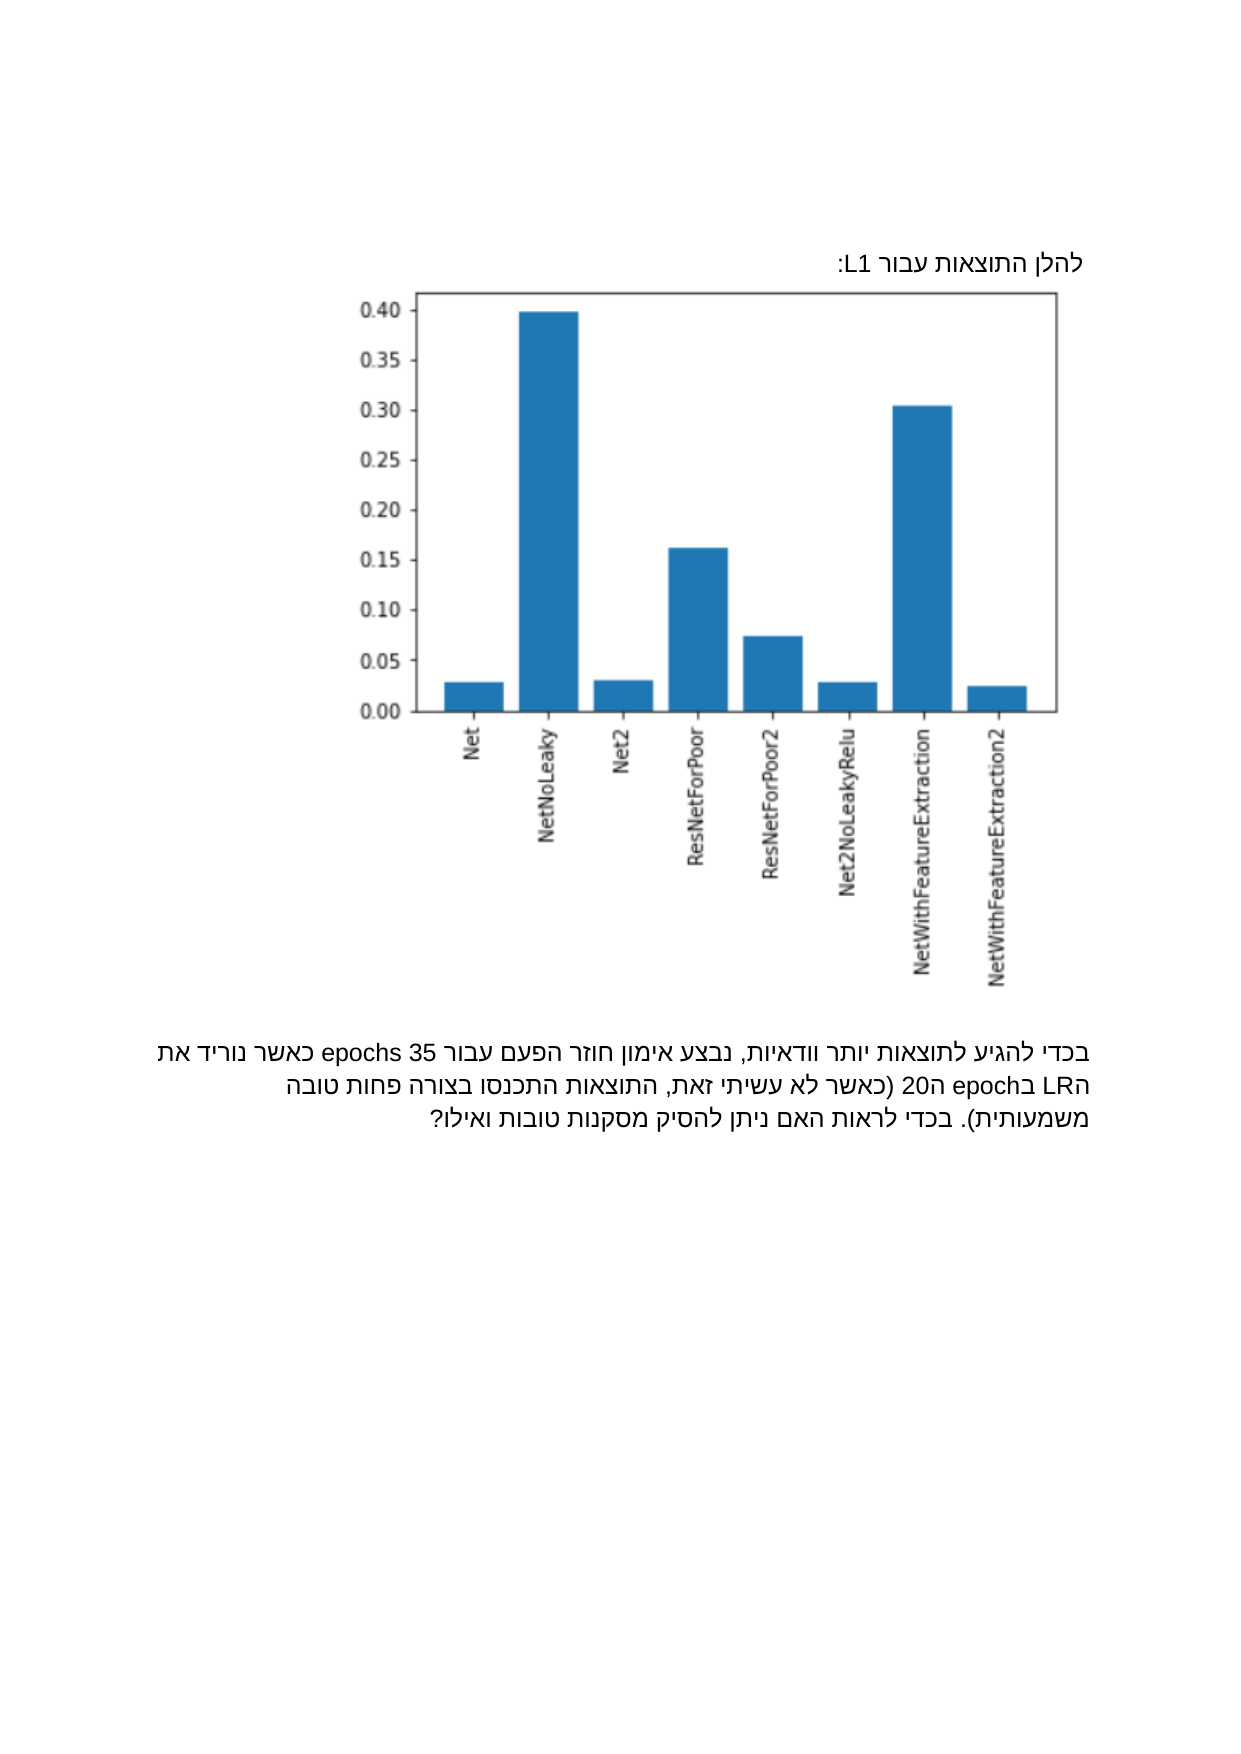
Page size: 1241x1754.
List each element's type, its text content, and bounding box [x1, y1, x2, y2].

text להלן התוצאות עבור L1: [150, 249, 1090, 278]
text בכדי להגיע לתוצאות יותר וודאיות, נבצע אימון חוזר הפעם עבור 35 epochs כאשר נוריד את הLR בepoch ה20 (כאשר לא עשיתי זאת, התוצאות התכנסו בצורה פחות טובה משמעותית). בכדי לראות האם ניתן להסיק מסקנות טובות ואילו? [150, 1038, 1090, 1133]
picture [327, 282, 1090, 1001]
